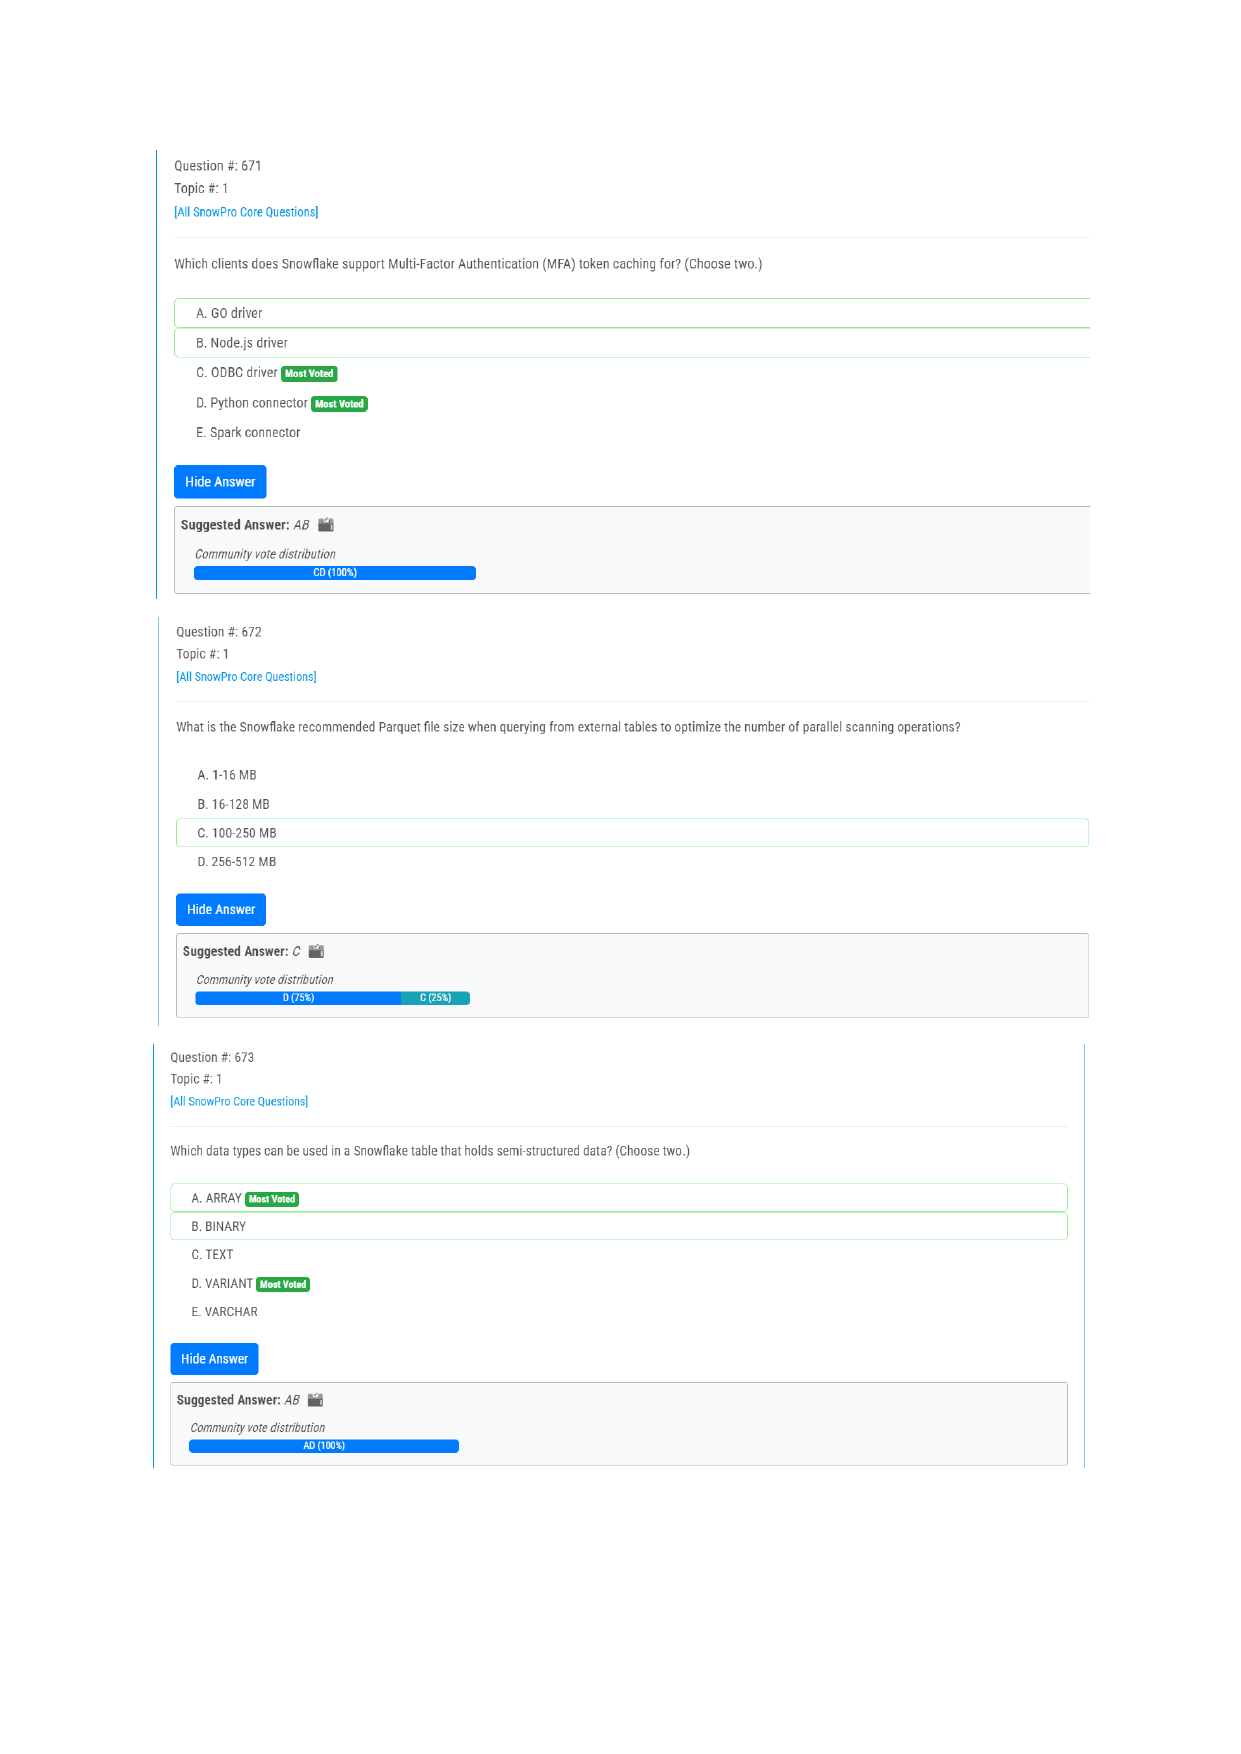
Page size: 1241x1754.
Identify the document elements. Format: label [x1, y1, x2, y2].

picture [150, 617, 1091, 1026]
picture [150, 150, 1091, 599]
picture [150, 1044, 1091, 1468]
